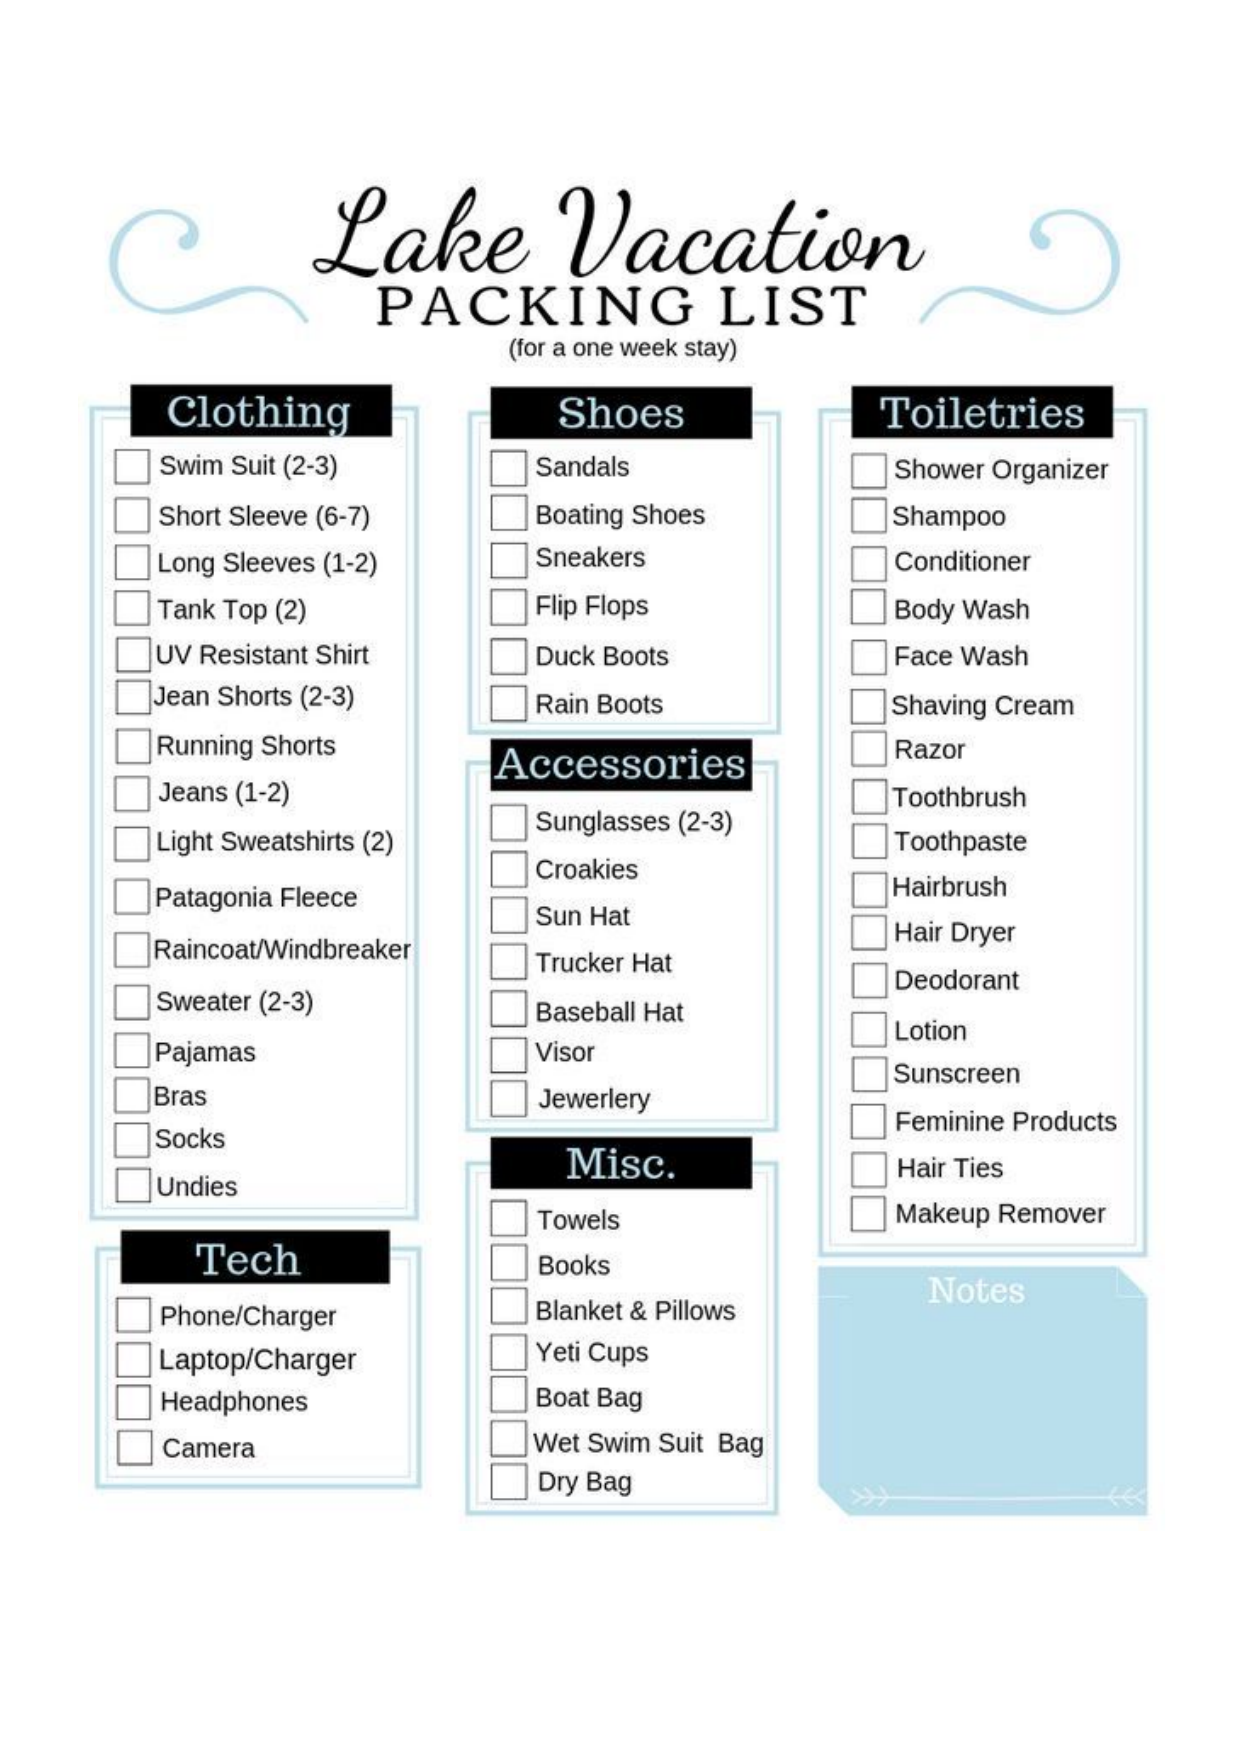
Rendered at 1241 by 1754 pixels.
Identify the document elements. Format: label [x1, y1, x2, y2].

picture [78, 123, 1166, 1531]
